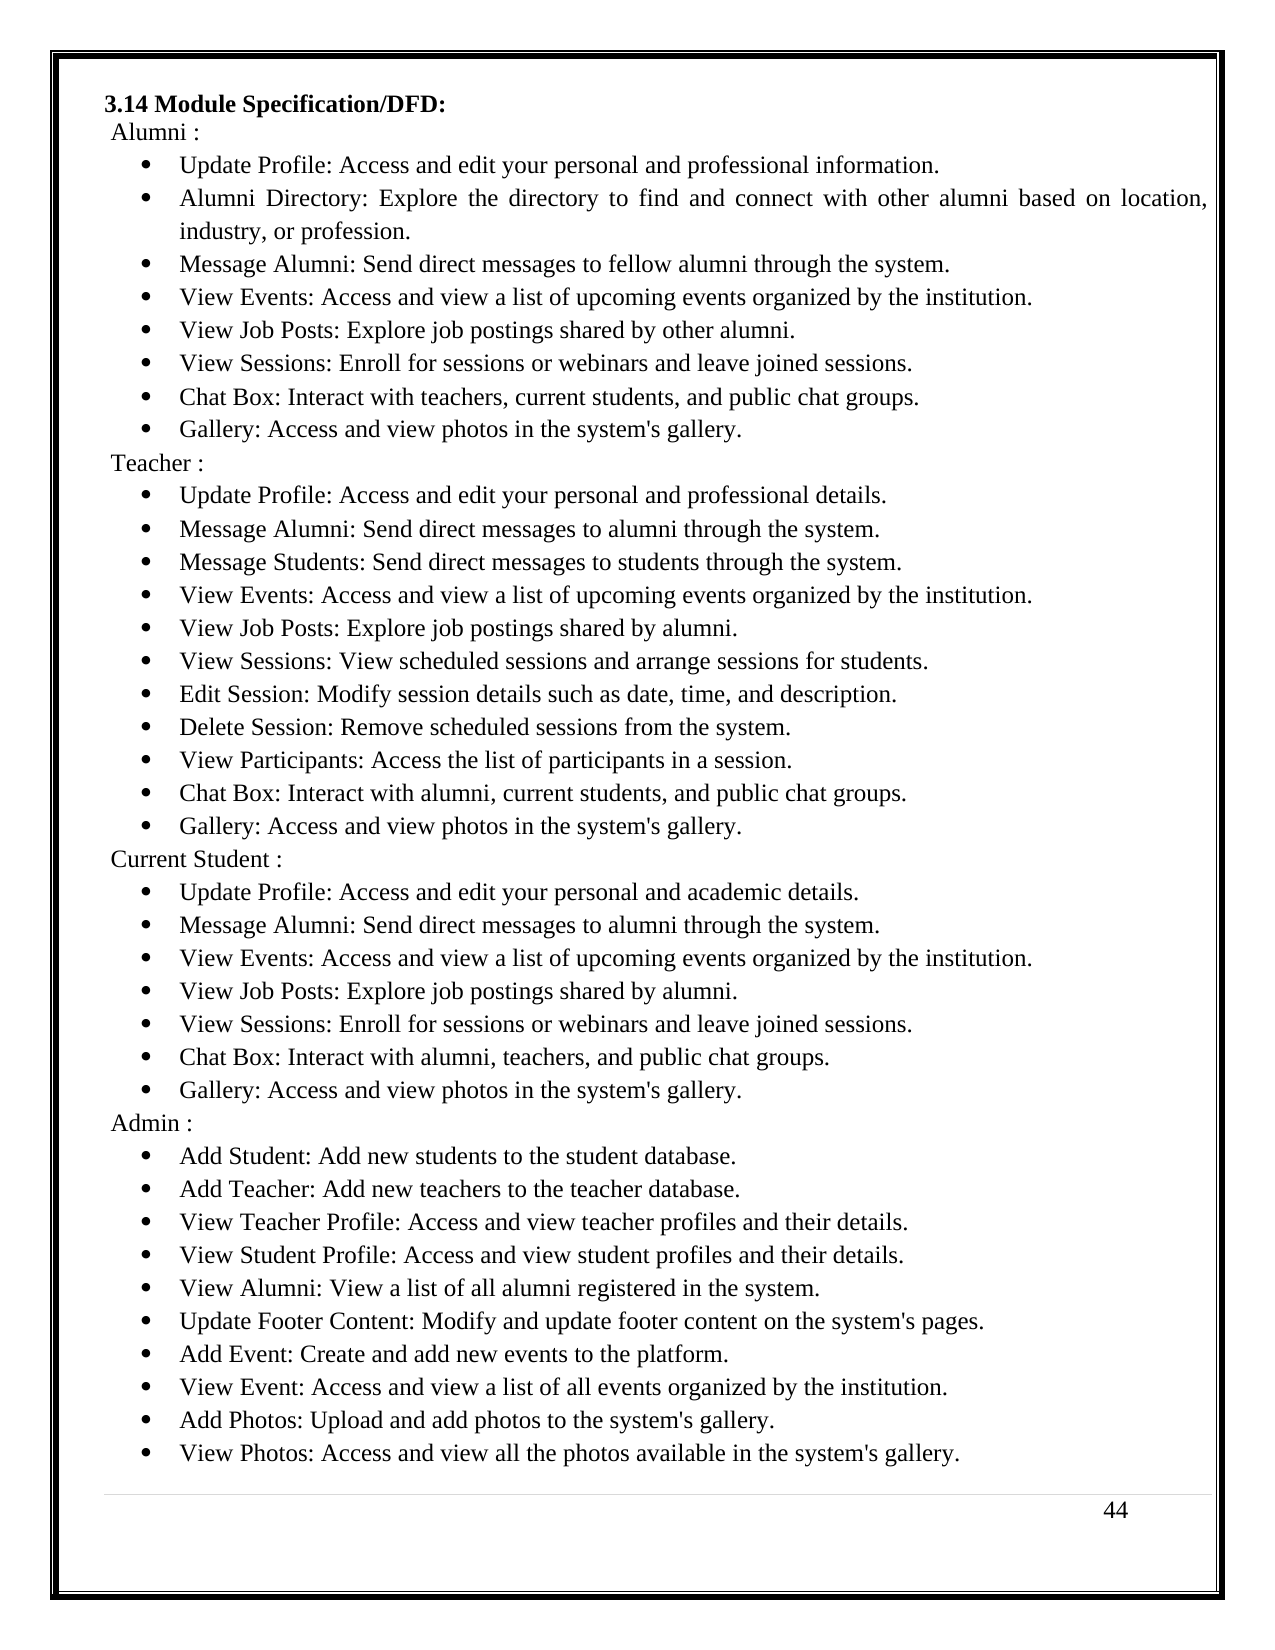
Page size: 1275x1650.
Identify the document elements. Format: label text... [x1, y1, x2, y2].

list Chat Box: Interact with teachers, current students, and public chat groups. [142, 382, 1210, 410]
list Alumni Directory: Explore the directory to find and connect with other alumni based on location, industry, or profession. [142, 183, 1210, 245]
list Add Teacher: Add new teachers to the teacher database. [142, 1174, 1210, 1203]
list Add Student: Add new students to the student database. [142, 1141, 1210, 1170]
text Current Student : [104, 844, 1210, 873]
list View Student Profile: Access and view student profiles and their details. [142, 1240, 1210, 1269]
list Message Alumni: Send direct messages to alumni through the system. [142, 910, 1210, 939]
text Teacher : [104, 448, 1210, 476]
list View Sessions: View scheduled sessions and arrange sessions for students. [142, 646, 1210, 674]
list Edit Session: Modify session details such as date, time, and description. [142, 679, 1210, 707]
list Gallery: Access and view photos in the system's gallery. [142, 1075, 1210, 1104]
list View Event: Access and view a list of all events organized by the institution. [142, 1372, 1210, 1401]
list Message Alumni: Send direct messages to fellow alumni through the system. [142, 249, 1210, 278]
text Admin : [104, 1108, 1210, 1137]
text Alumni : [104, 117, 1210, 146]
list Update Profile: Access and edit your personal and academic details. [142, 877, 1210, 906]
list Message Students: Send direct messages to students through the system. [142, 547, 1210, 575]
list View Events: Access and view a list of upcoming events organized by the institution. [142, 943, 1210, 972]
list Gallery: Access and view photos in the system's gallery. [142, 414, 1210, 443]
list View Sessions: Enroll for sessions or webinars and leave joined sessions. [142, 1009, 1210, 1038]
list Update Footer Content: Modify and update footer content on the system's pages. [142, 1306, 1210, 1335]
list View Job Posts: Explore job postings shared by alumni. [142, 976, 1210, 1005]
list View Teacher Profile: Access and view teacher profiles and their details. [142, 1207, 1210, 1236]
list Add Photos: Upload and add photos to the system's gallery. [142, 1405, 1210, 1434]
list View Job Posts: Explore job postings shared by other alumni. [142, 316, 1210, 344]
list Message Alumni: Send direct messages to alumni through the system. [142, 514, 1210, 542]
text 3.14 Module Specification/DFD: [104, 89, 1210, 117]
list Update Profile: Access and edit your personal and professional details. [142, 481, 1210, 509]
list Update Profile: Access and edit your personal and professional information. [142, 150, 1210, 179]
list View Job Posts: Explore job postings shared by alumni. [142, 613, 1210, 641]
list View Sessions: Enroll for sessions or webinars and leave joined sessions. [142, 348, 1210, 377]
list Chat Box: Interact with alumni, current students, and public chat groups. [142, 778, 1210, 807]
list Add Event: Create and add new events to the platform. [142, 1339, 1210, 1368]
list Delete Session: Remove scheduled sessions from the system. [142, 712, 1210, 741]
list Gallery: Access and view photos in the system's gallery. [142, 811, 1210, 839]
list View Events: Access and view a list of upcoming events organized by the institution. [142, 580, 1210, 608]
list View Participants: Access the list of participants in a session. [142, 745, 1210, 773]
list Chat Box: Interact with alumni, teachers, and public chat groups. [142, 1042, 1210, 1071]
list View Alumni: View a list of all alumni registered in the system. [142, 1273, 1210, 1302]
list View Photos: Access and view all the photos available in the system's gallery. [142, 1438, 1210, 1467]
list View Events: Access and view a list of upcoming events organized by the institution. [142, 282, 1210, 311]
